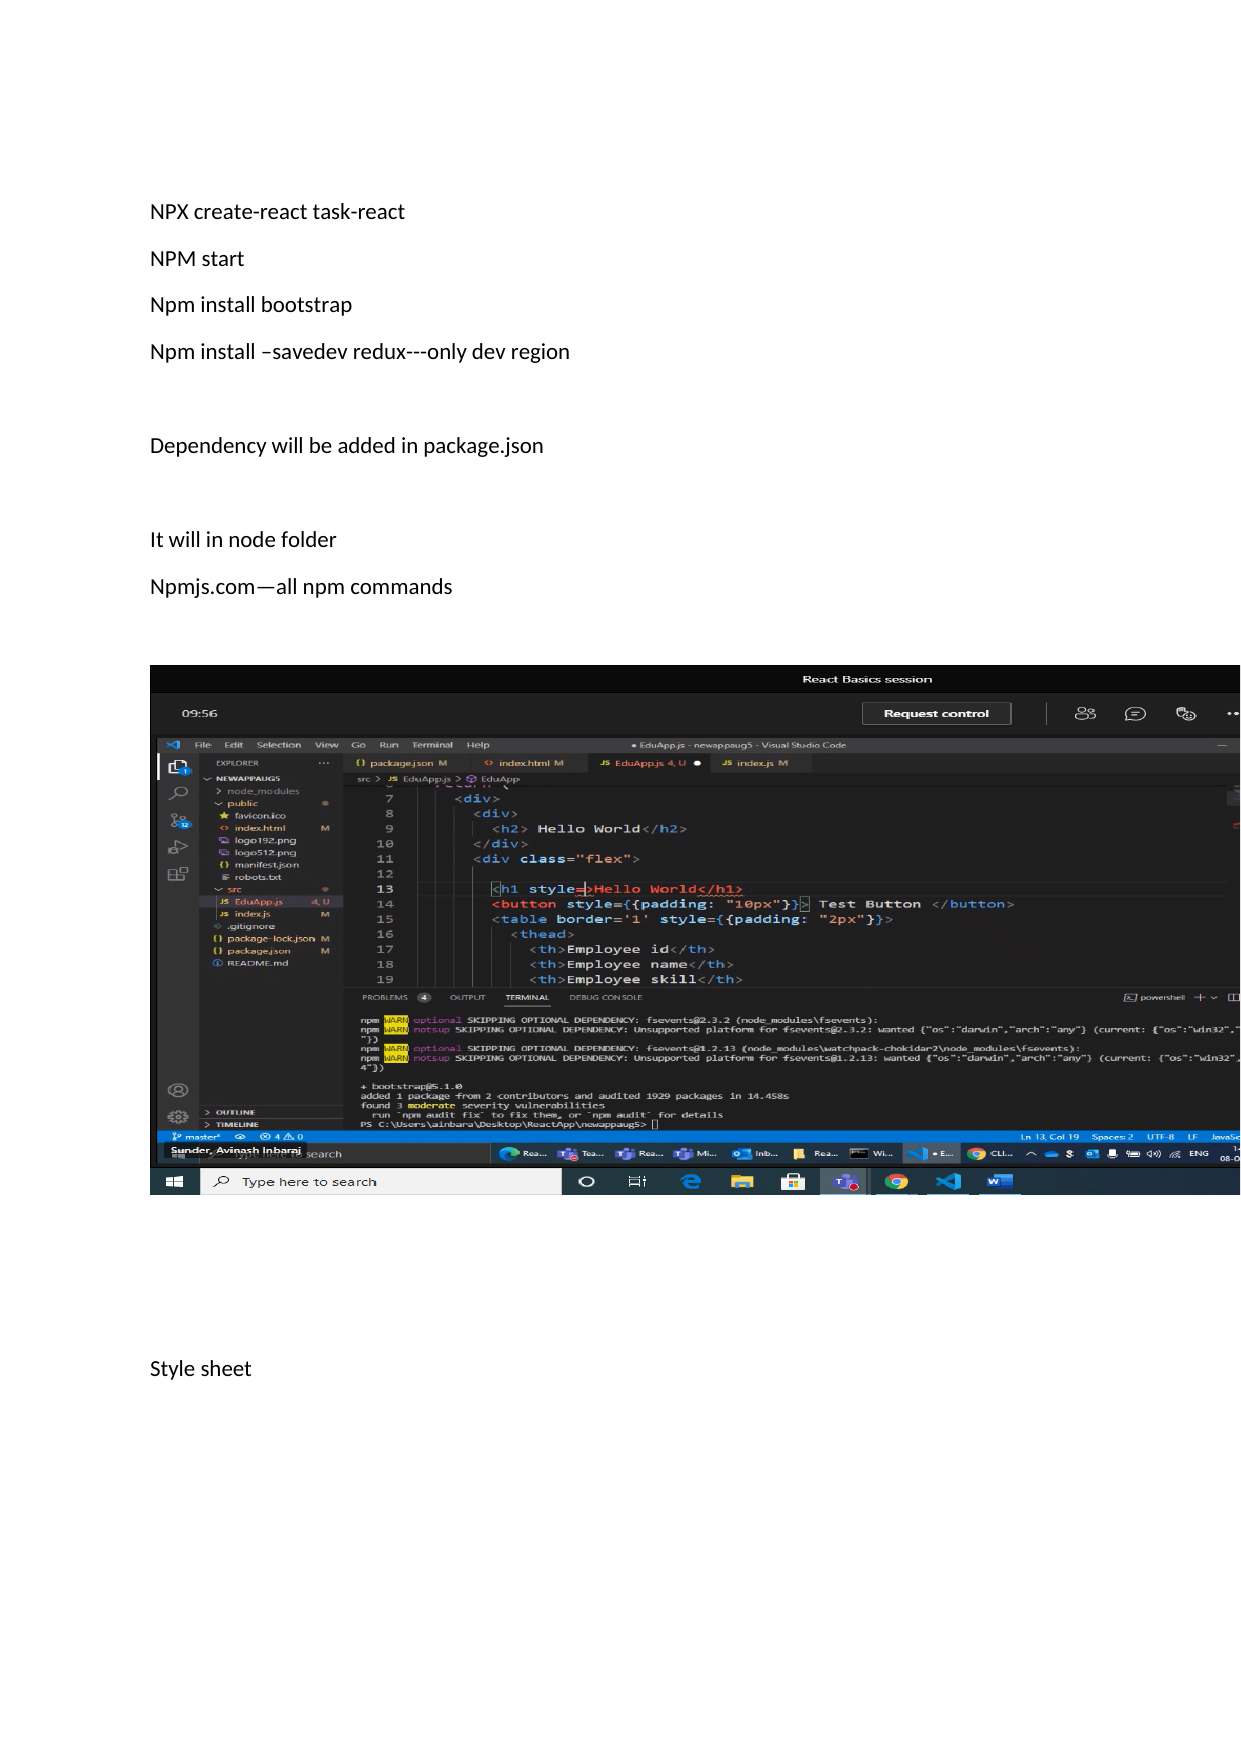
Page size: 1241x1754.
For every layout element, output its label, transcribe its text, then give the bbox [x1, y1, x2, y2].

text Npm install –savedev redux---only dev region [150, 337, 1090, 366]
text Npm install bootstrap [150, 291, 1090, 319]
text Dependency will be added in package.json [150, 431, 1090, 459]
text Style sheet [150, 1354, 1090, 1382]
picture [150, 665, 1241, 1195]
text NPM start [150, 244, 1090, 272]
text It will in node folder [150, 525, 1090, 553]
text NPX create-react task-react [150, 197, 1090, 225]
text Npmjs.com—all npm commands [150, 572, 1090, 600]
